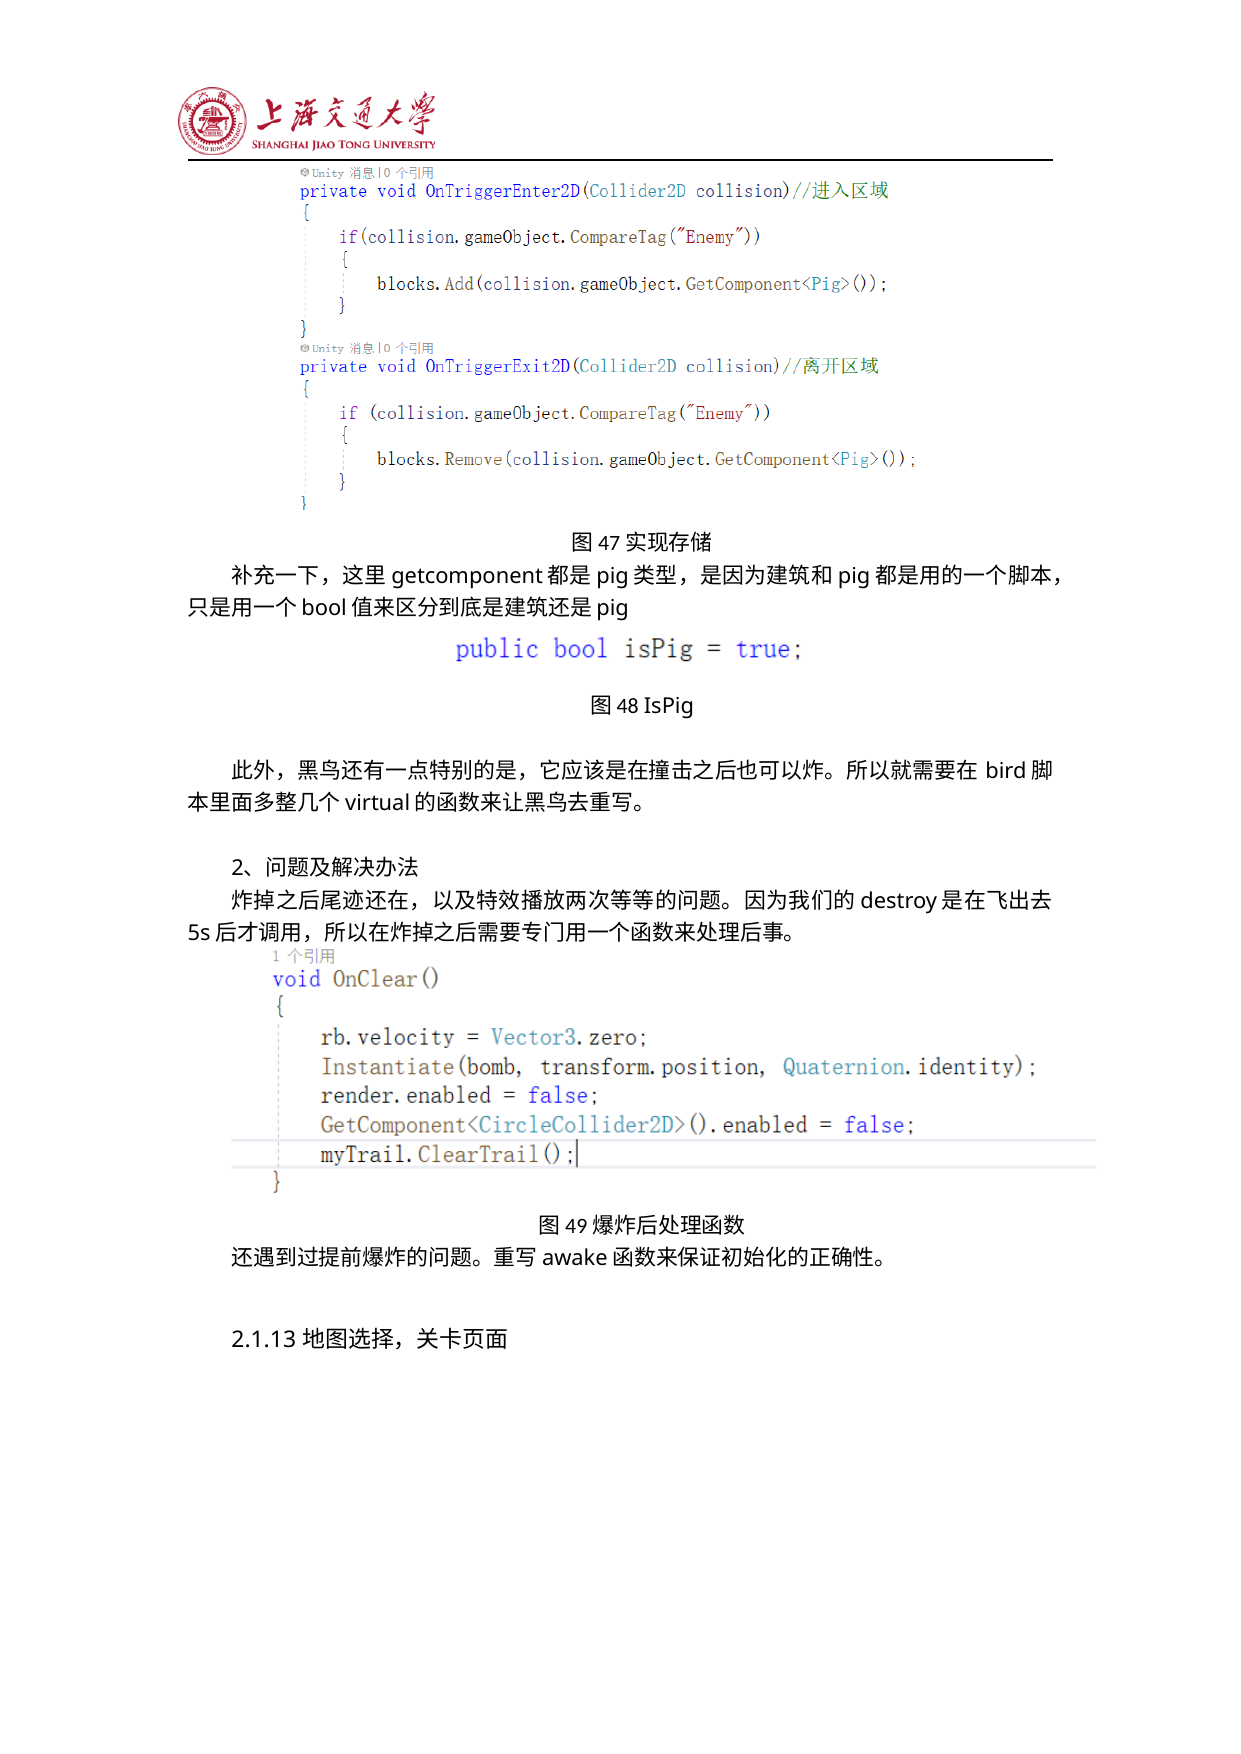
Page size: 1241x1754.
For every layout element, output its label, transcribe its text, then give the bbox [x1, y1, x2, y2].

text 炸掉之后尾迹还在，以及特效播放两次等等的问题。因为我们的destroy是在飞出去5s后才调用，所以在炸掉之后需要专门用一个函数来处理后事。 [187, 882, 1053, 947]
text 图49 爆炸后处理函数 [187, 1207, 1053, 1240]
text 2、问题及解决办法 [187, 850, 1053, 882]
picture [178, 87, 436, 155]
picture [231, 947, 1097, 1195]
text 还遇到过提前爆炸的问题。重写awake函数来保证初始化的正确性。 [187, 1240, 1053, 1272]
picture [431, 622, 853, 679]
text 此外，黑鸟还有一点特别的是，它应该是在撞击之后也可以炸。所以就需要在bird脚本里面多整几个virtual的函数来让黑鸟去重写。 [187, 752, 1053, 817]
text 图47 实现存储 [187, 525, 1053, 557]
text 补充一下，这里getcomponent都是pig类型，是因为建筑和pig都是用的一个脚本，只是用一个bool值来区分到底是建筑还是pig [187, 557, 1053, 622]
text 2.1.13 地图选择，关卡页面 [187, 1305, 1053, 1370]
picture [292, 167, 992, 510]
text 图48 IsPig [187, 687, 1053, 720]
